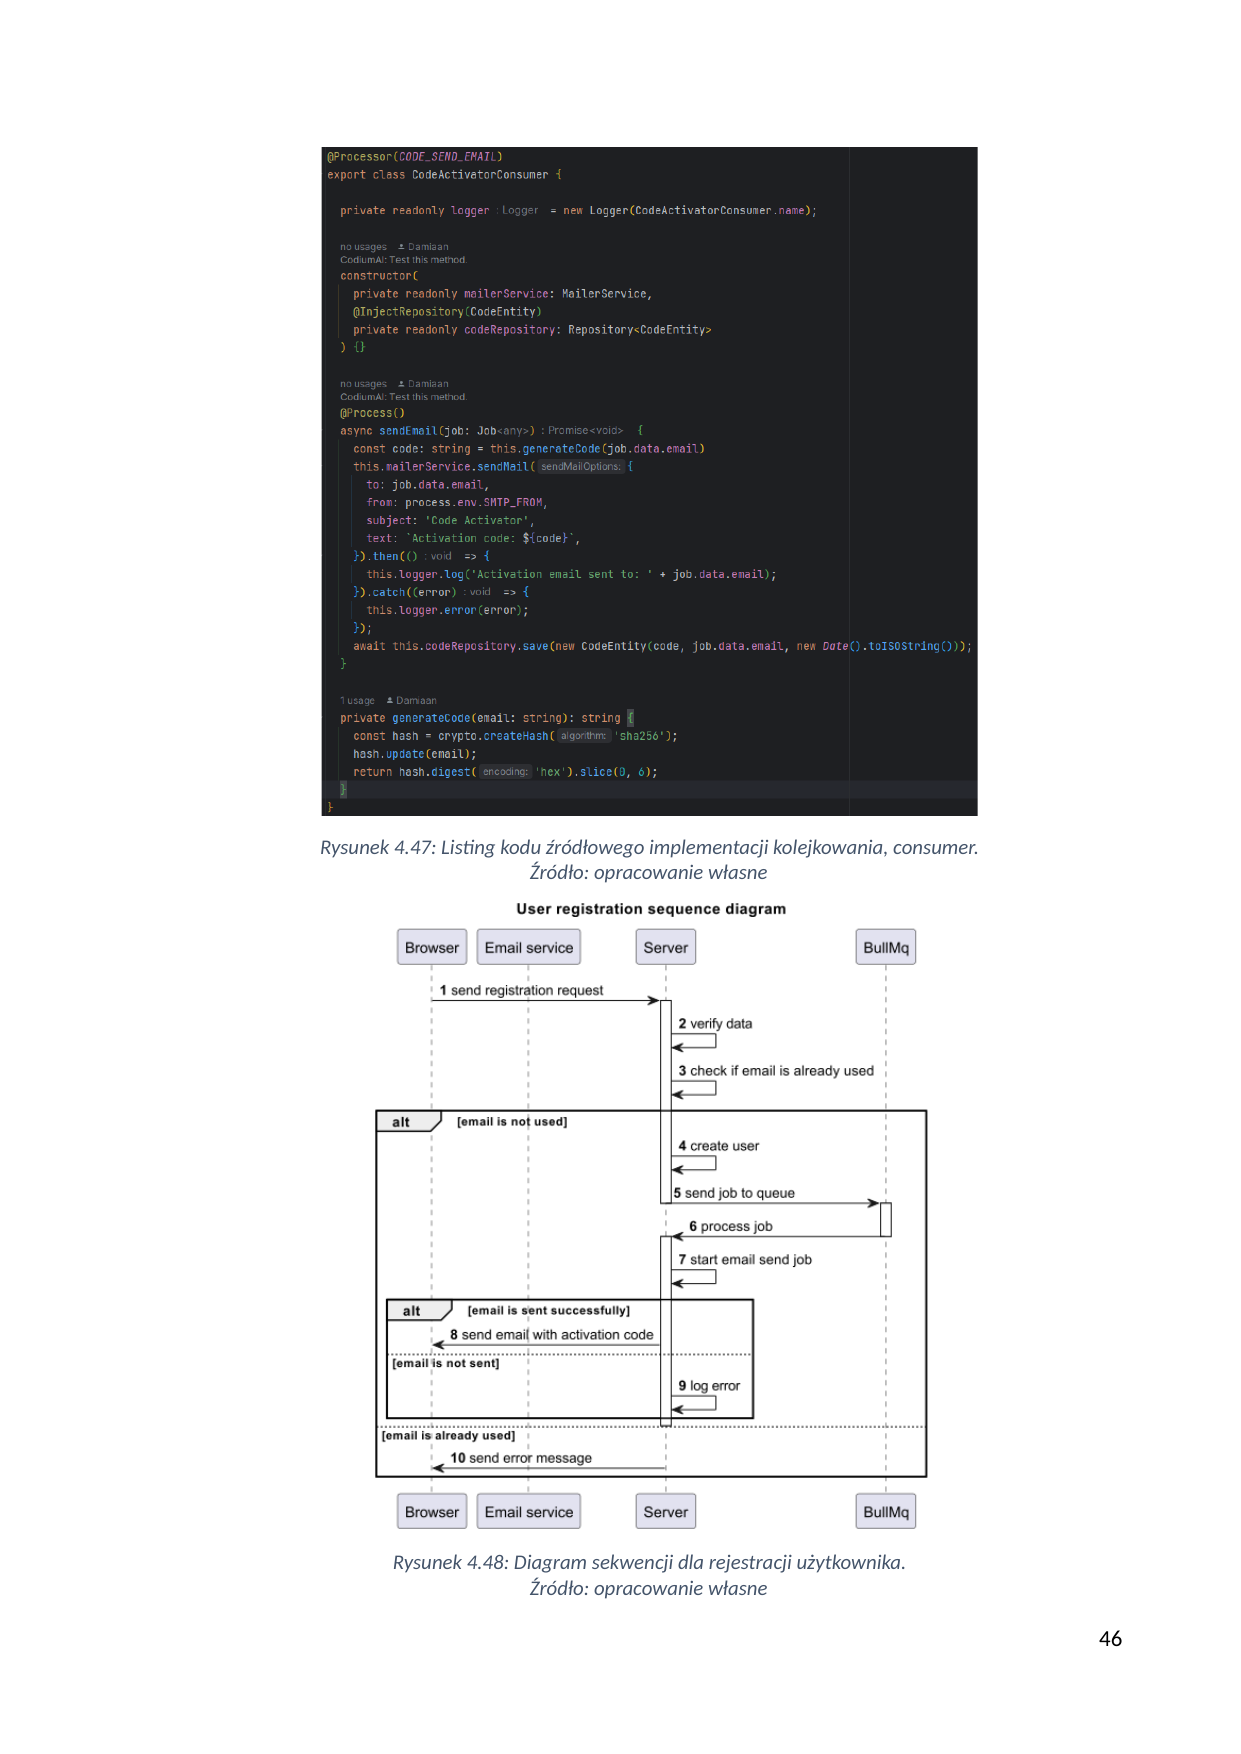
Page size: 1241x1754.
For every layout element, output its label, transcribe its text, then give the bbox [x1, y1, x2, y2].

picture [321, 147, 978, 816]
picture [370, 884, 929, 1531]
text Źródło: opracowanie własne [177, 1575, 1122, 1600]
text Źródło: opracowanie własne [177, 859, 1122, 885]
